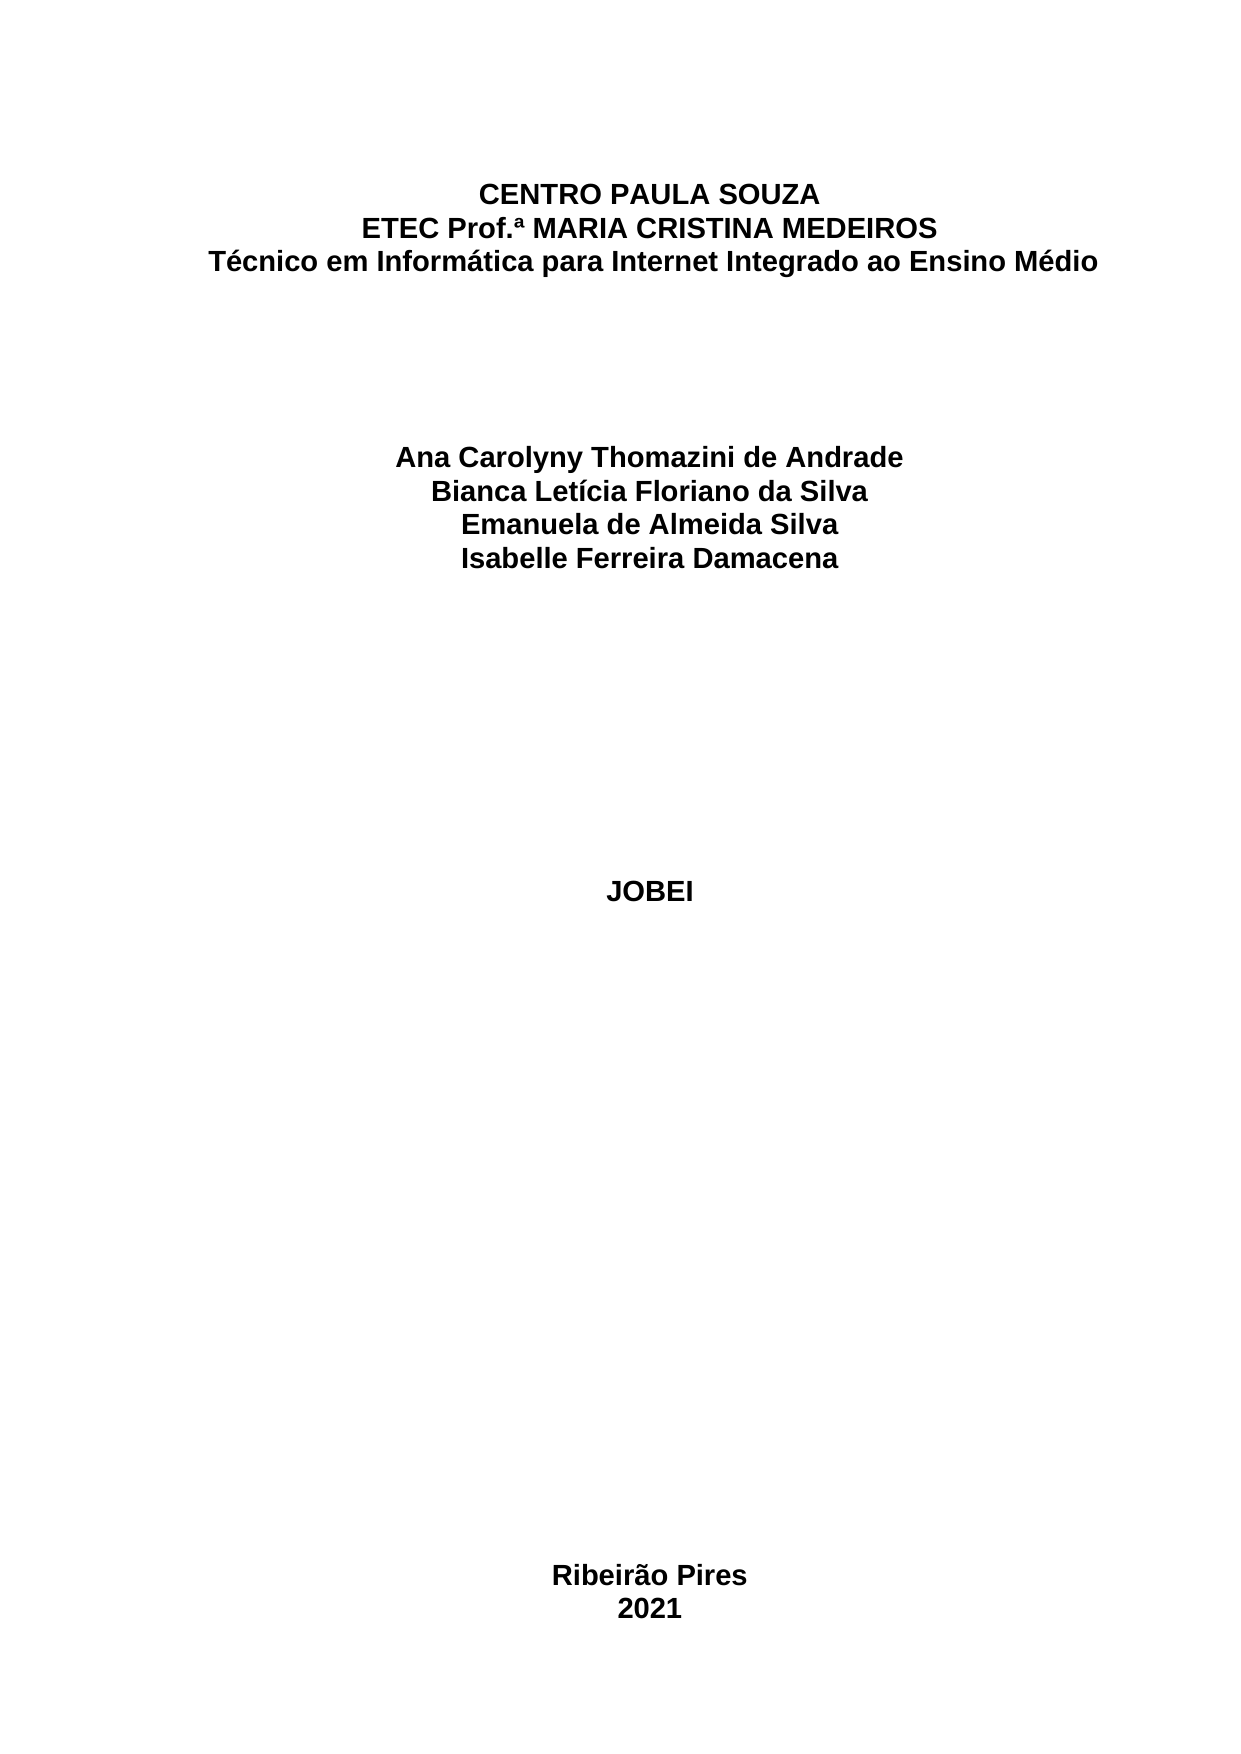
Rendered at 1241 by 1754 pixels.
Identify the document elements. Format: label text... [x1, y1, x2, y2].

text Emanuela de Almeida Silva [177, 507, 1122, 541]
text 2021 [177, 1592, 1122, 1625]
text Ribeirão Pires [177, 1558, 1122, 1592]
text Técnico em Informática para Internet Integrado ao Ensino Médio [177, 244, 1122, 278]
text ETEC Prof.ª MARIA CRISTINA MEDEIROS [177, 211, 1122, 244]
text JOBEI [177, 874, 1122, 908]
text Isabelle Ferreira Damacena [177, 541, 1122, 574]
text CENTRO PAULA SOUZA [177, 177, 1122, 211]
text Bianca Letícia Floriano da Silva [177, 474, 1122, 507]
text Ana Carolyny Thomazini de Andrade [177, 440, 1122, 474]
